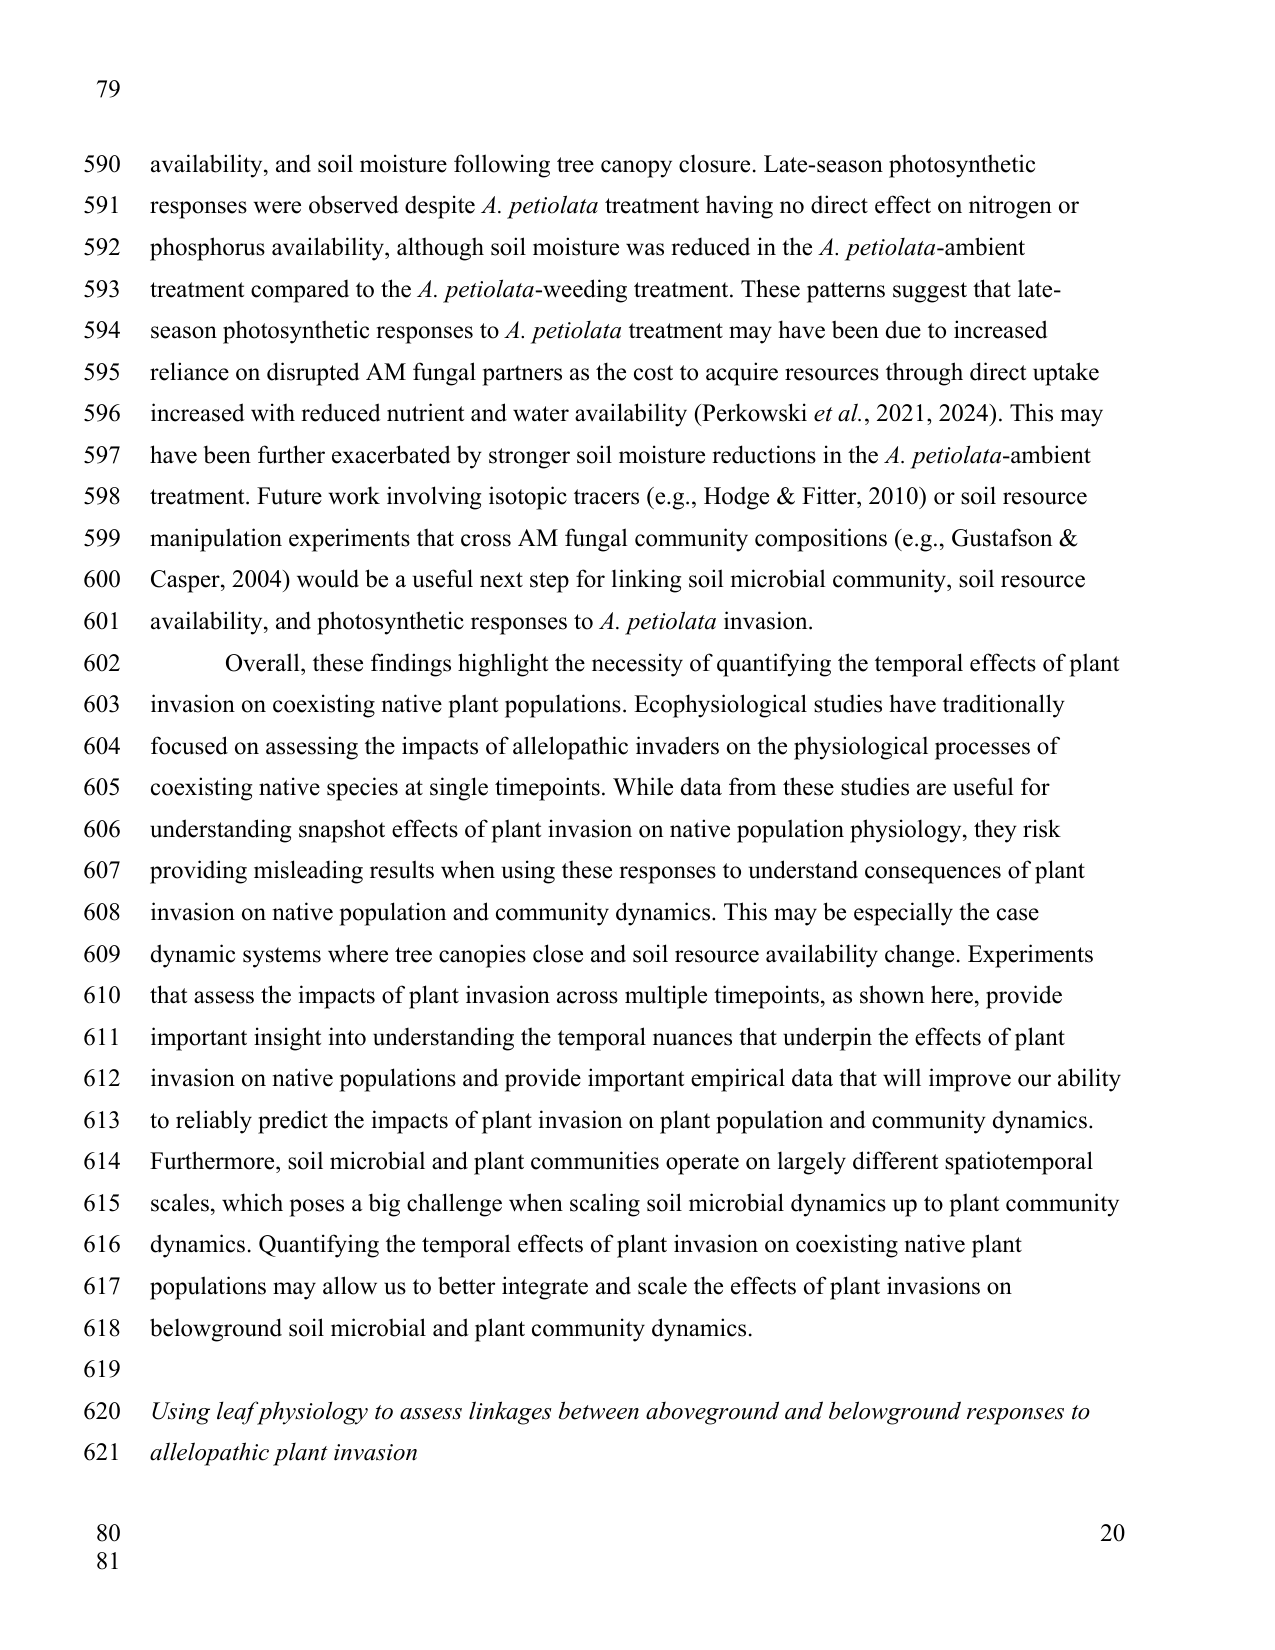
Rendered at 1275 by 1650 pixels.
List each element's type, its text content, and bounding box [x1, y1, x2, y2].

text Using leaf physiology to assess linkages between aboveground and belowground responses to allelopathic plant invasion [150, 1397, 1125, 1466]
text Overall, these findings highlight the necessity of quantifying the temporal effects of plant invasion on coexisting native plant populations. Ecophysiological studies have traditionally focused on assessing the impacts of allelopathic invaders on the physiological processes of coexisting native species at single timepoints. While data from these studies are useful for understanding snapshot effects of plant invasion on native population physiology, they risk providing misleading results when using these responses to understand consequences of plant invasion on native population and community dynamics. This may be especially the case dynamic systems where tree canopies close and soil resource availability change. Experiments that assess the impacts of plant invasion across multiple timepoints, as shown here, provide important insight into understanding the temporal nuances that underpin the effects of plant invasion on native populations and provide important empirical data that will improve our ability to reliably predict the impacts of plant invasion on plant population and community dynamics. Furthermore, soil microbial and plant communities operate on largely different spatiotemporal scales, which poses a big challenge when scaling soil microbial dynamics up to plant community dynamics. Quantifying the temporal effects of plant invasion on coexisting native plant populations may allow us to better integrate and scale the effects of plant invasions on belowground soil microbial and plant community dynamics. [150, 649, 1125, 1341]
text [150, 150, 1125, 635]
